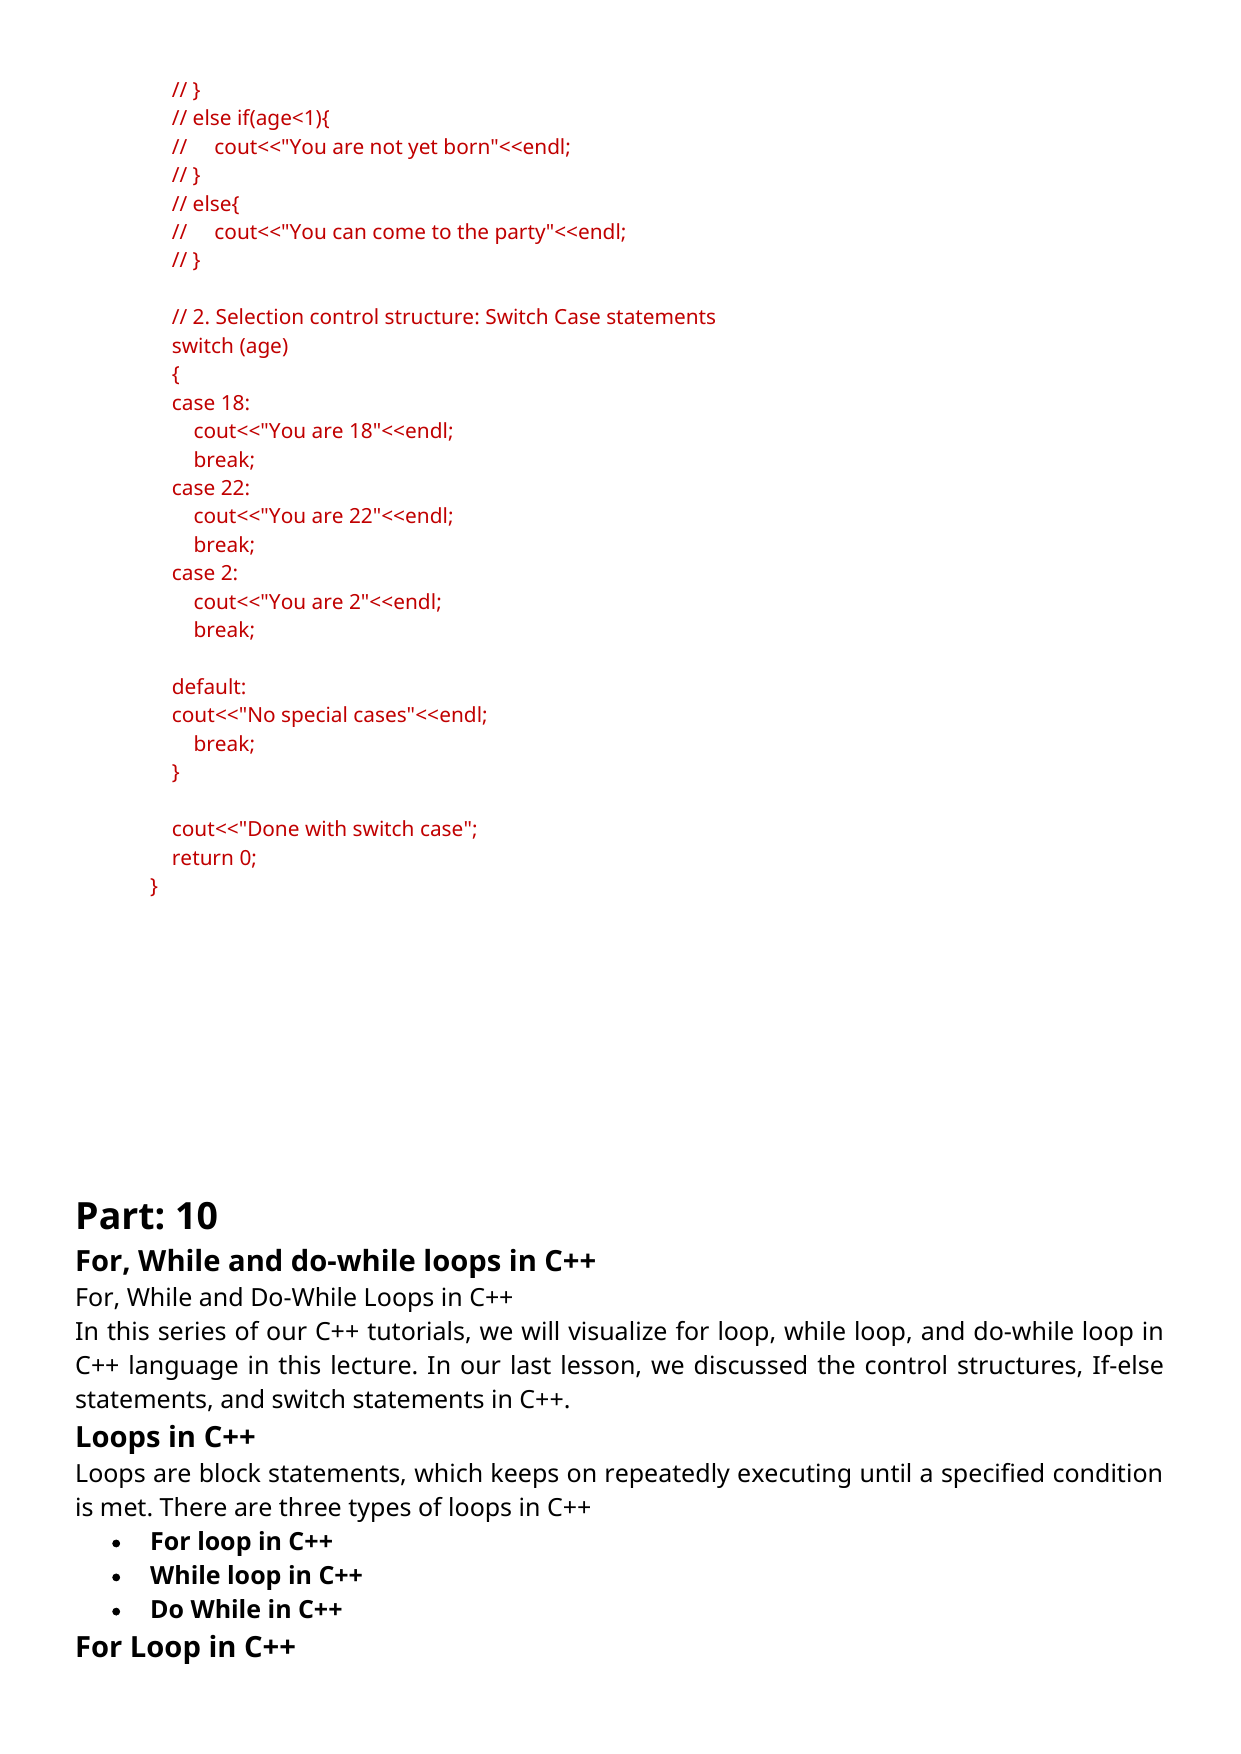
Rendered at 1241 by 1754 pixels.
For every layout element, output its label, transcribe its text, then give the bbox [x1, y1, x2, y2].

text // } [150, 246, 1165, 274]
text cout<<"You are 2"<<endl; [150, 587, 1165, 615]
text For, While and Do-While Loops in C++ [75, 1280, 1165, 1314]
text break; [150, 729, 1165, 757]
list For loop in C++ [112, 1524, 1165, 1558]
text { [150, 359, 1165, 388]
text // cout<<"You can come to the party"<<endl; [150, 217, 1165, 246]
text cout<<"No special cases"<<endl; [150, 701, 1165, 729]
text break; [150, 615, 1165, 644]
text cout<<"You are 18"<<endl; [150, 416, 1165, 445]
text case 2: [150, 558, 1165, 587]
text switch (age) [150, 331, 1165, 359]
text // else if(age<1){ [150, 103, 1165, 132]
text // cout<<"You are not yet born"<<endl; [150, 132, 1165, 160]
text // } [150, 160, 1165, 189]
text cout<<"Done with switch case"; [150, 814, 1165, 843]
text case 18: [150, 388, 1165, 416]
text break; [150, 445, 1165, 473]
text // } [150, 75, 1165, 103]
text cout<<"You are 22"<<endl; [150, 502, 1165, 530]
text return 0; [150, 843, 1165, 871]
text case 22: [150, 473, 1165, 502]
text break; [150, 530, 1165, 558]
text Part: 10 [75, 1189, 1165, 1240]
text // else{ [150, 189, 1165, 217]
subtitle Loops in C++ [75, 1416, 1165, 1456]
text Loops are block statements, which keeps on repeatedly executing until a specified condition is met. There are three types of loops in C++ [75, 1456, 1165, 1524]
text } [150, 871, 1165, 900]
subtitle For, While and do-while loops in C++ [75, 1240, 1165, 1280]
text } [150, 757, 1165, 786]
text In this series of our C++ tutorials, we will visualize for loop, while loop, and do-while loop in C++ language in this lecture. In our last lesson, we discussed the control structures, If-else statements, and switch statements in C++. [75, 1314, 1165, 1416]
subtitle For Loop in C++ [75, 1626, 1165, 1666]
text // 2. Selection control structure: Switch Case statements [150, 302, 1165, 331]
list Do While in C++ [112, 1592, 1165, 1626]
text default: [150, 672, 1165, 701]
list While loop in C++ [112, 1558, 1165, 1592]
